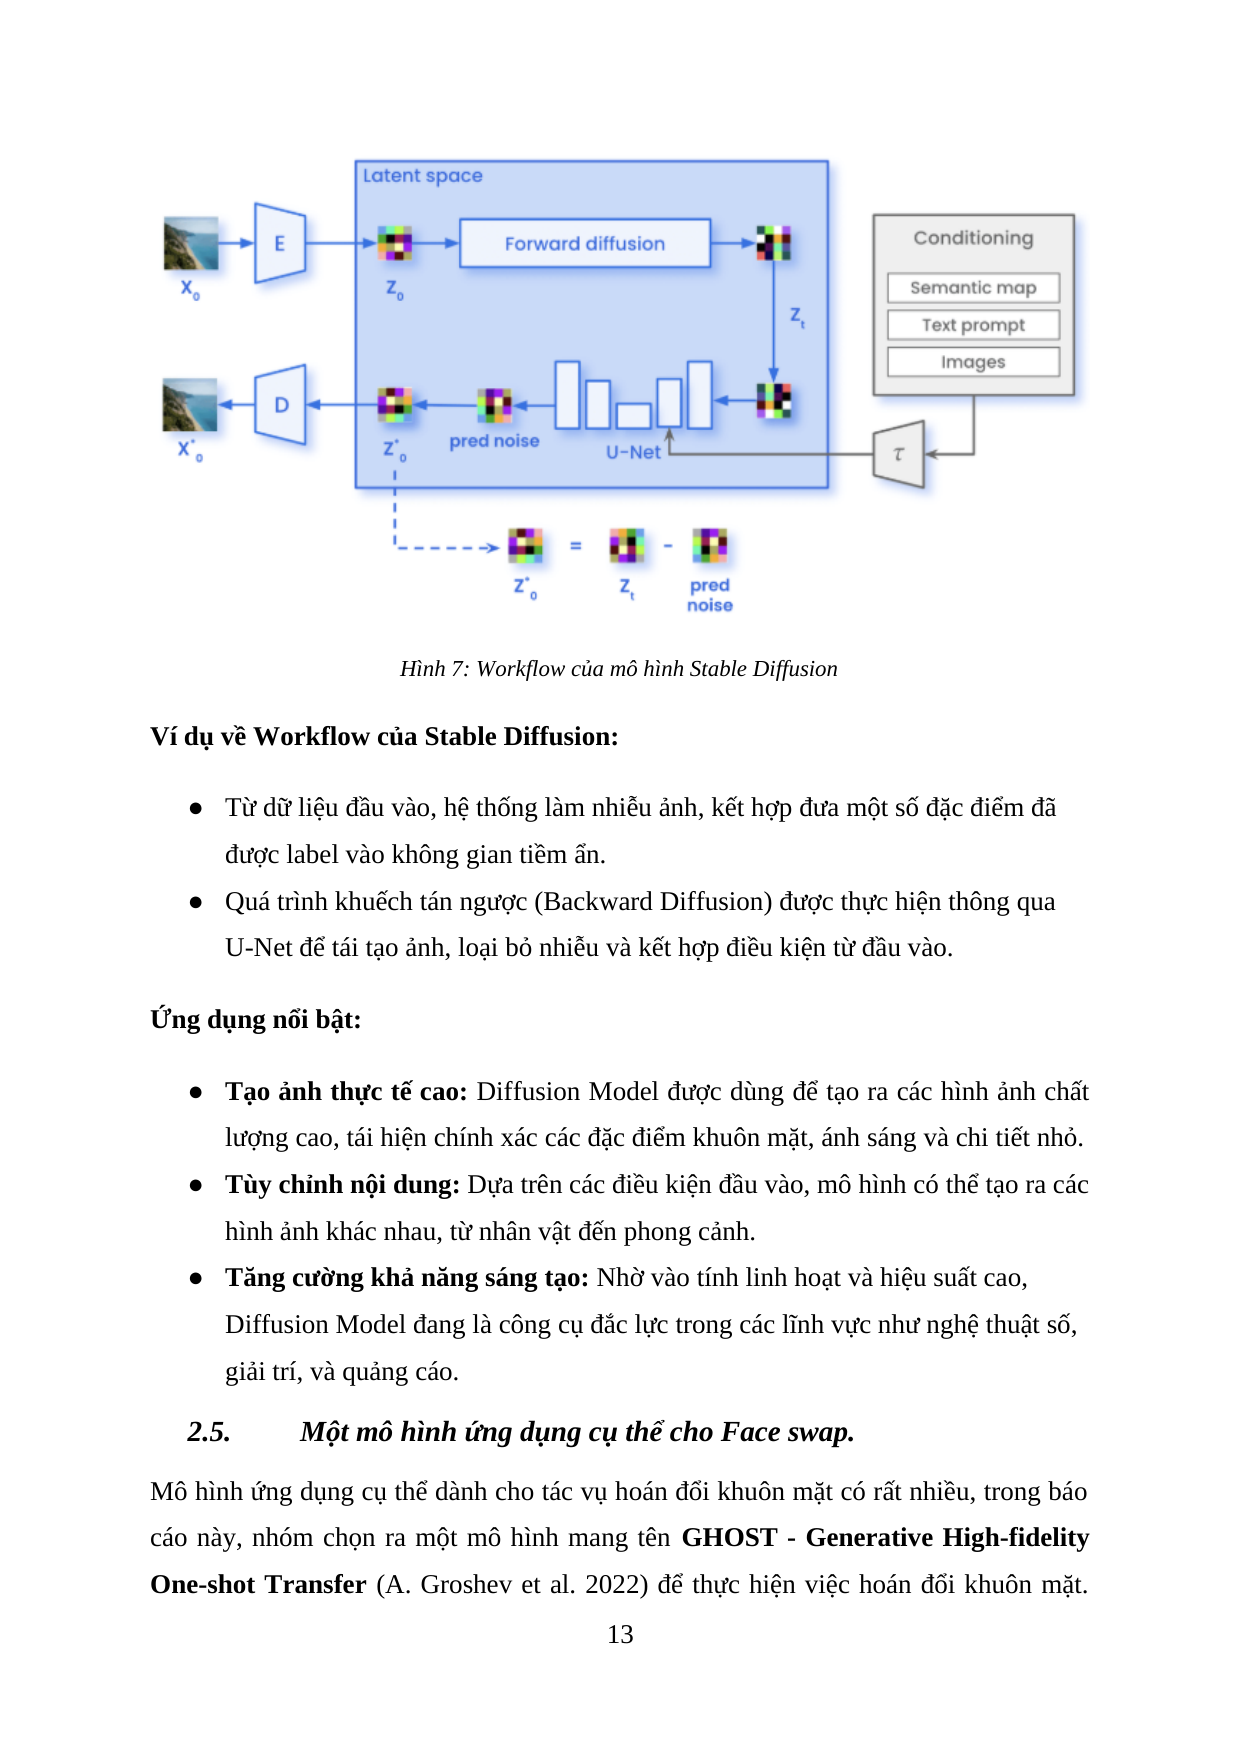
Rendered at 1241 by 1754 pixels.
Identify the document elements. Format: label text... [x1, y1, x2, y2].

list Tăng cường khả năng sáng tạo: Nhờ vào tính linh hoạt và hiệu suất cao, Diffusion Model đang là công cụ đắc lực trong các lĩnh vực như nghệ thuật số, giải trí, và quảng cáo. [187, 1261, 1090, 1386]
picture [150, 150, 1091, 615]
text Ví dụ về Workflow của Stable Diffusion: [150, 719, 1090, 751]
list Tùy chỉnh nội dung: Dựa trên các điều kiện đầu vào, mô hình có thể tạo ra các hình ảnh khác nhau, từ nhân vật đến phong cảnh. [187, 1168, 1090, 1246]
list Từ dữ liệu đầu vào, hệ thống làm nhiễu ảnh, kết hợp đưa một số đặc điểm đã được label vào không gian tiềm ẩn. [187, 791, 1090, 869]
list Tạo ảnh thực tế cao: Diffusion Model được dùng để tạo ra các hình ảnh chất lượng cao, tái hiện chính xác các đặc điểm khuôn mặt, ánh sáng và chi tiết nhỏ. [187, 1074, 1090, 1152]
subtitle Một mô hình ứng dụng cụ thể cho Face swap. [187, 1418, 1090, 1447]
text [150, 1475, 1090, 1599]
text Ứng dụng nổi bật: [150, 1003, 1090, 1034]
list Quá trình khuếch tán ngược (Backward Diffusion) được thực hiện thông qua U-Net để tái tạo ảnh, loại bỏ nhiễu và kết hợp điều kiện từ đầu vào. [187, 884, 1090, 962]
text Hình 7: Workflow của mô hình Stable Diffusion [150, 655, 1090, 681]
